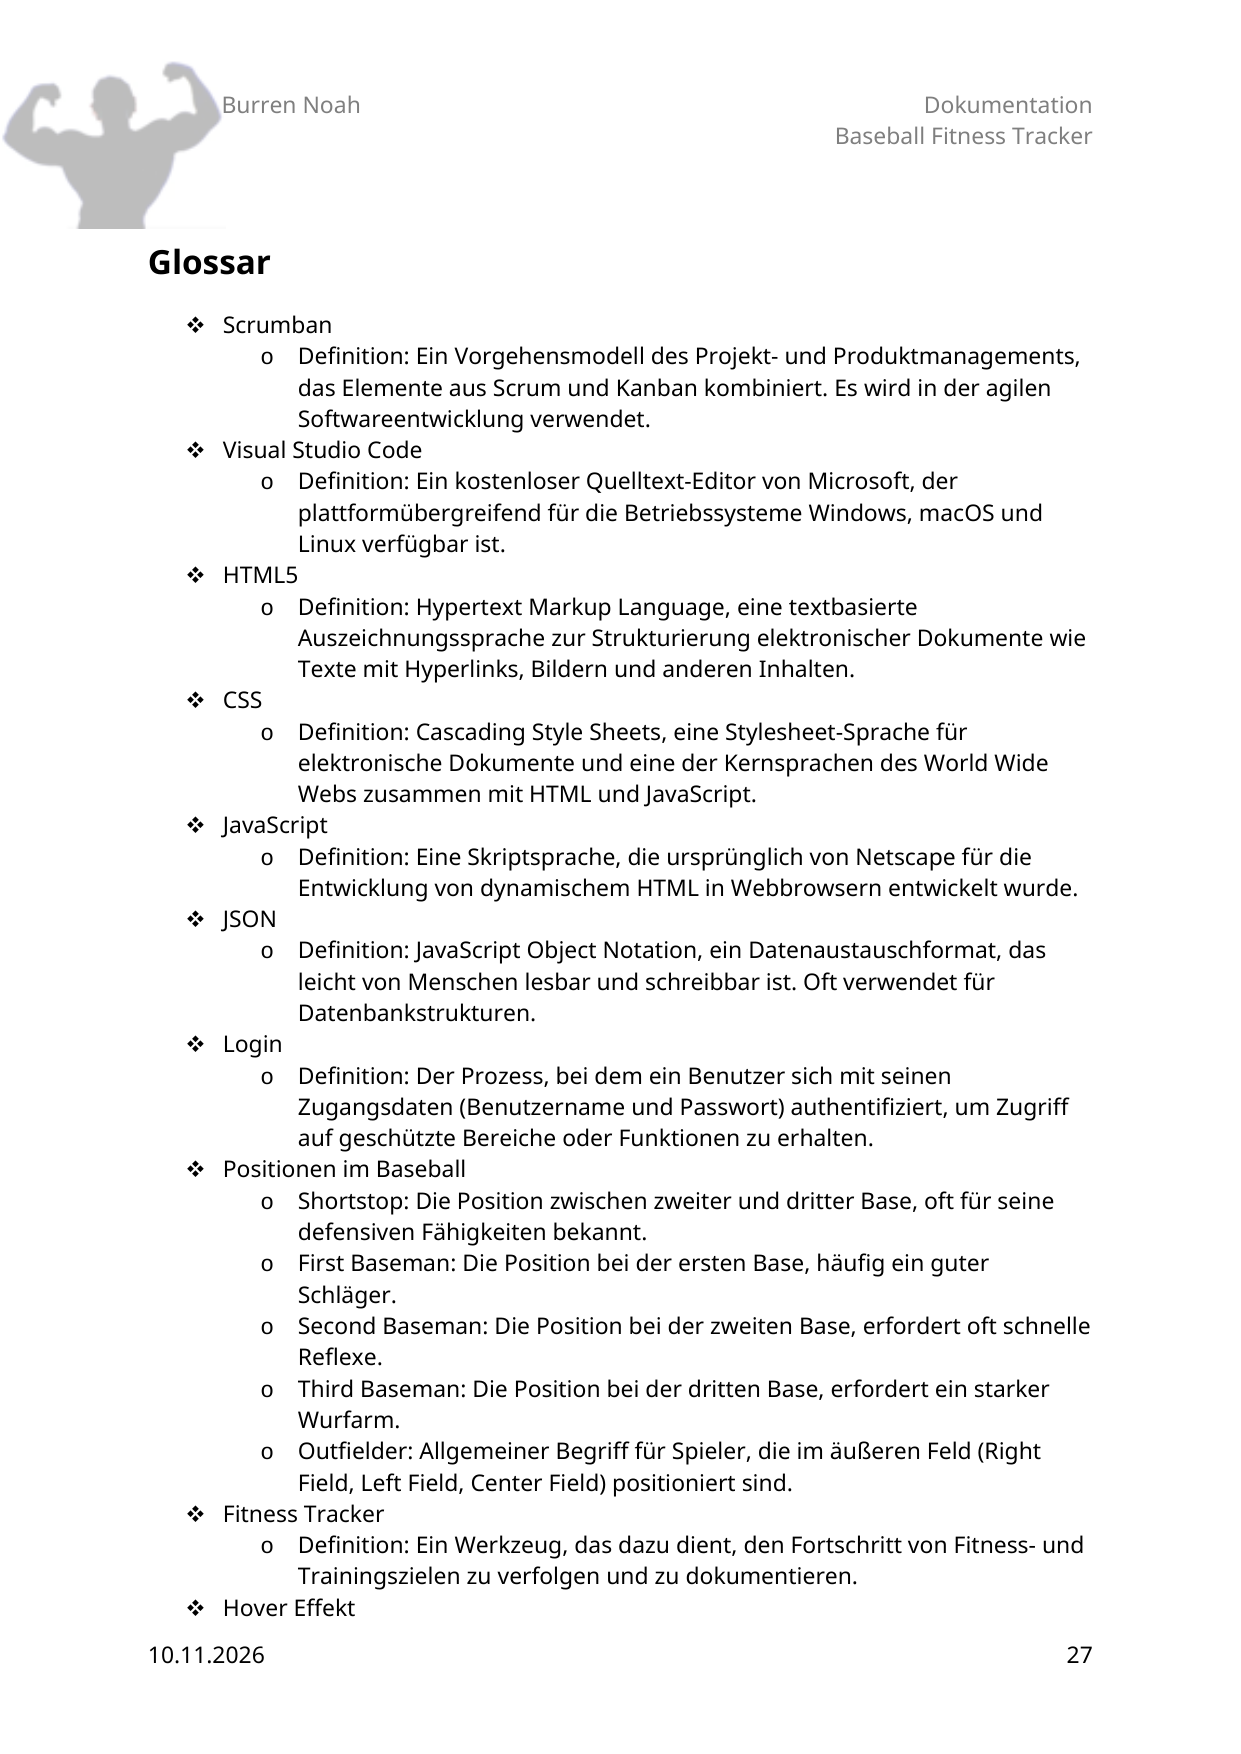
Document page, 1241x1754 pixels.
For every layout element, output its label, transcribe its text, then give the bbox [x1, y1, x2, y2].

list Definition: Eine Skriptsprache, die ursprünglich von Netscape für die Entwicklung von dynamischem HTML in Webbrowsern entwickelt wurde. [260, 841, 1093, 903]
list First Baseman: Die Position bei der ersten Base, häufig ein guter Schläger. [260, 1247, 1093, 1310]
list Definition: JavaScript Object Notation, ein Datenaustauschformat, das leicht von Menschen lesbar und schreibbar ist. Oft verwendet für Datenbankstrukturen. [260, 934, 1093, 1028]
subtitle Glossar [148, 238, 1093, 284]
list Hover Effekt [185, 1592, 1093, 1623]
list Definition: Ein Werkzeug, das dazu dient, den Fortschritt von Fitness- und Trainingszielen zu verfolgen und zu dokumentieren. [260, 1529, 1093, 1592]
list Login [185, 1028, 1093, 1059]
list Definition: Ein Vorgehensmodell des Projekt- und Produktmanagements, das Elemente aus Scrum und Kanban kombiniert. Es wird in der agilen Softwareentwicklung verwendet. [260, 340, 1093, 434]
list Definition: Der Prozess, bei dem ein Benutzer sich mit seinen Zugangsdaten (Benutzername und Passwort) authentifiziert, um Zugriff auf geschützte Bereiche oder Funktionen zu erhalten. [260, 1059, 1093, 1153]
list Definition: Ein kostenloser Quelltext-Editor von Microsoft, der plattformübergreifend für die Betriebssysteme Windows, macOS und Linux verfügbar ist. [260, 465, 1093, 559]
list JavaScript [185, 809, 1093, 841]
list Positionen im Baseball [185, 1153, 1093, 1185]
list Outfielder: Allgemeiner Begriff für Spieler, die im äußeren Feld (Right Field, Left Field, Center Field) positioniert sind. [260, 1435, 1093, 1498]
list Visual Studio Code [185, 434, 1093, 465]
list JSON [185, 903, 1093, 934]
list Definition: Hypertext Markup Language, eine textbasierte Auszeichnungssprache zur Strukturierung elektronischer Dokumente wie Texte mit Hyperlinks, Bildern und anderen Inhalten. [260, 590, 1093, 684]
list HTML5 [185, 559, 1093, 590]
list Second Baseman: Die Position bei der zweiten Base, erfordert oft schnelle Reflexe. [260, 1310, 1093, 1372]
list Fitness Tracker [185, 1498, 1093, 1529]
list Third Baseman: Die Position bei der dritten Base, erfordert ein starker Wurfarm. [260, 1372, 1093, 1435]
list Shortstop: Die Position zwischen zweiter und dritter Base, oft für seine defensiven Fähigkeiten bekannt. [260, 1185, 1093, 1247]
list CSS [185, 684, 1093, 716]
list Scrumban [185, 309, 1093, 340]
list Definition: Cascading Style Sheets, eine Stylesheet-Sprache für elektronische Dokumente und eine der Kernsprachen des World Wide Webs zusammen mit HTML und JavaScript. [260, 716, 1093, 809]
